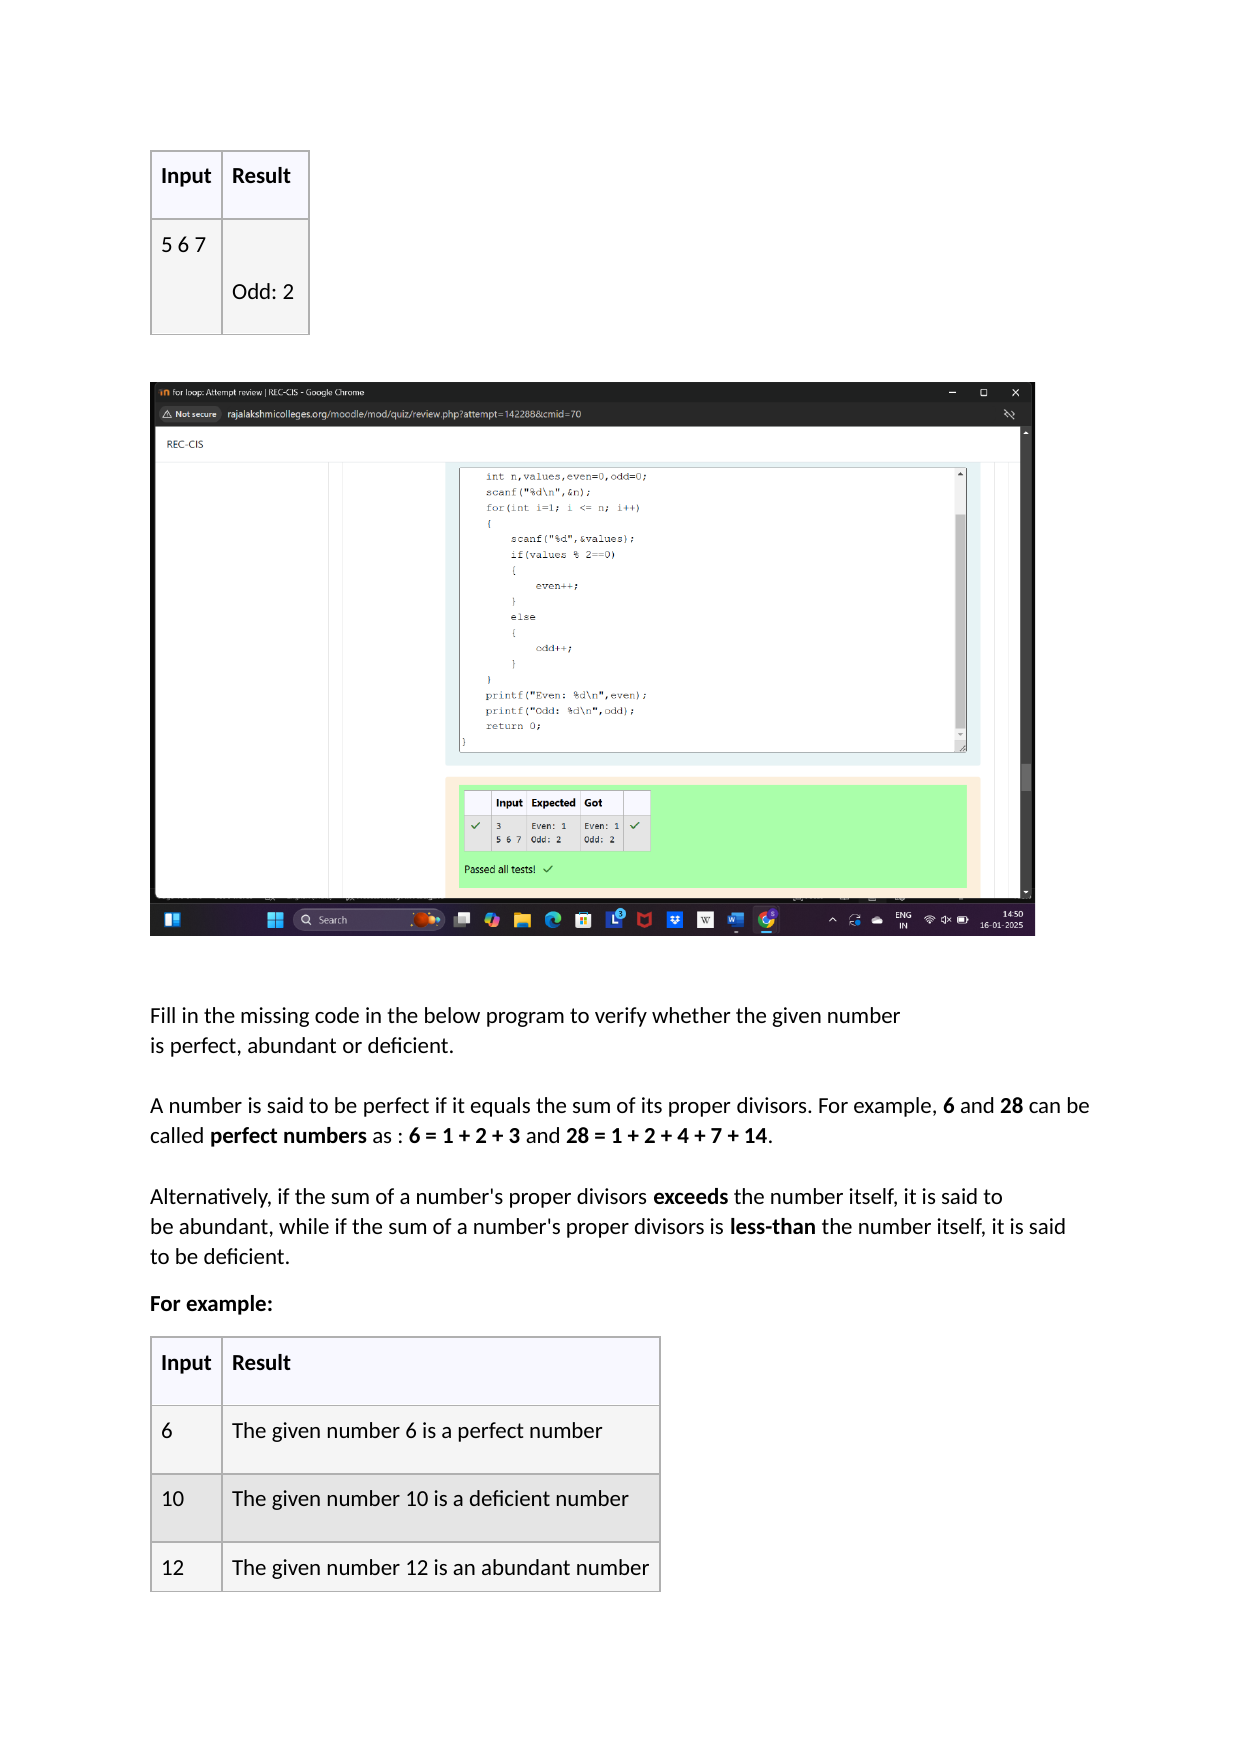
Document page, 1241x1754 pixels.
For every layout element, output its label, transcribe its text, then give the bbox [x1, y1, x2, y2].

text Fill in the missing code in the below program to verify whether the given number is perfect, abundant or deficient. A number is said to be perfect if it equals the sum of its proper divisors. For example, 6 and 28 can be called perfect numbers as : 6 = 1 + 2 + 3 and 28 = 1 + 2 + 4 + 7 + 14. Alternatively, if the sum of a number's proper divisors exceeds the number itself, it is said to be abundant, while if the sum of a number's proper divisors is less-than the number itself, it is said to be deficient. [150, 1001, 1090, 1271]
picture [150, 382, 1035, 936]
table_cell 12 [152, 1543, 221, 1591]
table_header Result [223, 1338, 659, 1404]
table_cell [223, 1543, 659, 1591]
table_cell The given number 6 is a perfect number [223, 1406, 659, 1473]
table_cell 6 [152, 1406, 221, 1473]
table_cell The given number 10 is a deficient number [223, 1475, 659, 1541]
table_cell Even: 1 Odd: 2 [223, 220, 308, 333]
table_cell 10 [152, 1475, 221, 1541]
table_header Input [152, 152, 221, 218]
table_cell 3 5 6 7 [152, 220, 221, 333]
text For example: [150, 1289, 1090, 1317]
table_header Result [223, 152, 308, 218]
table_header Input [152, 1338, 221, 1404]
